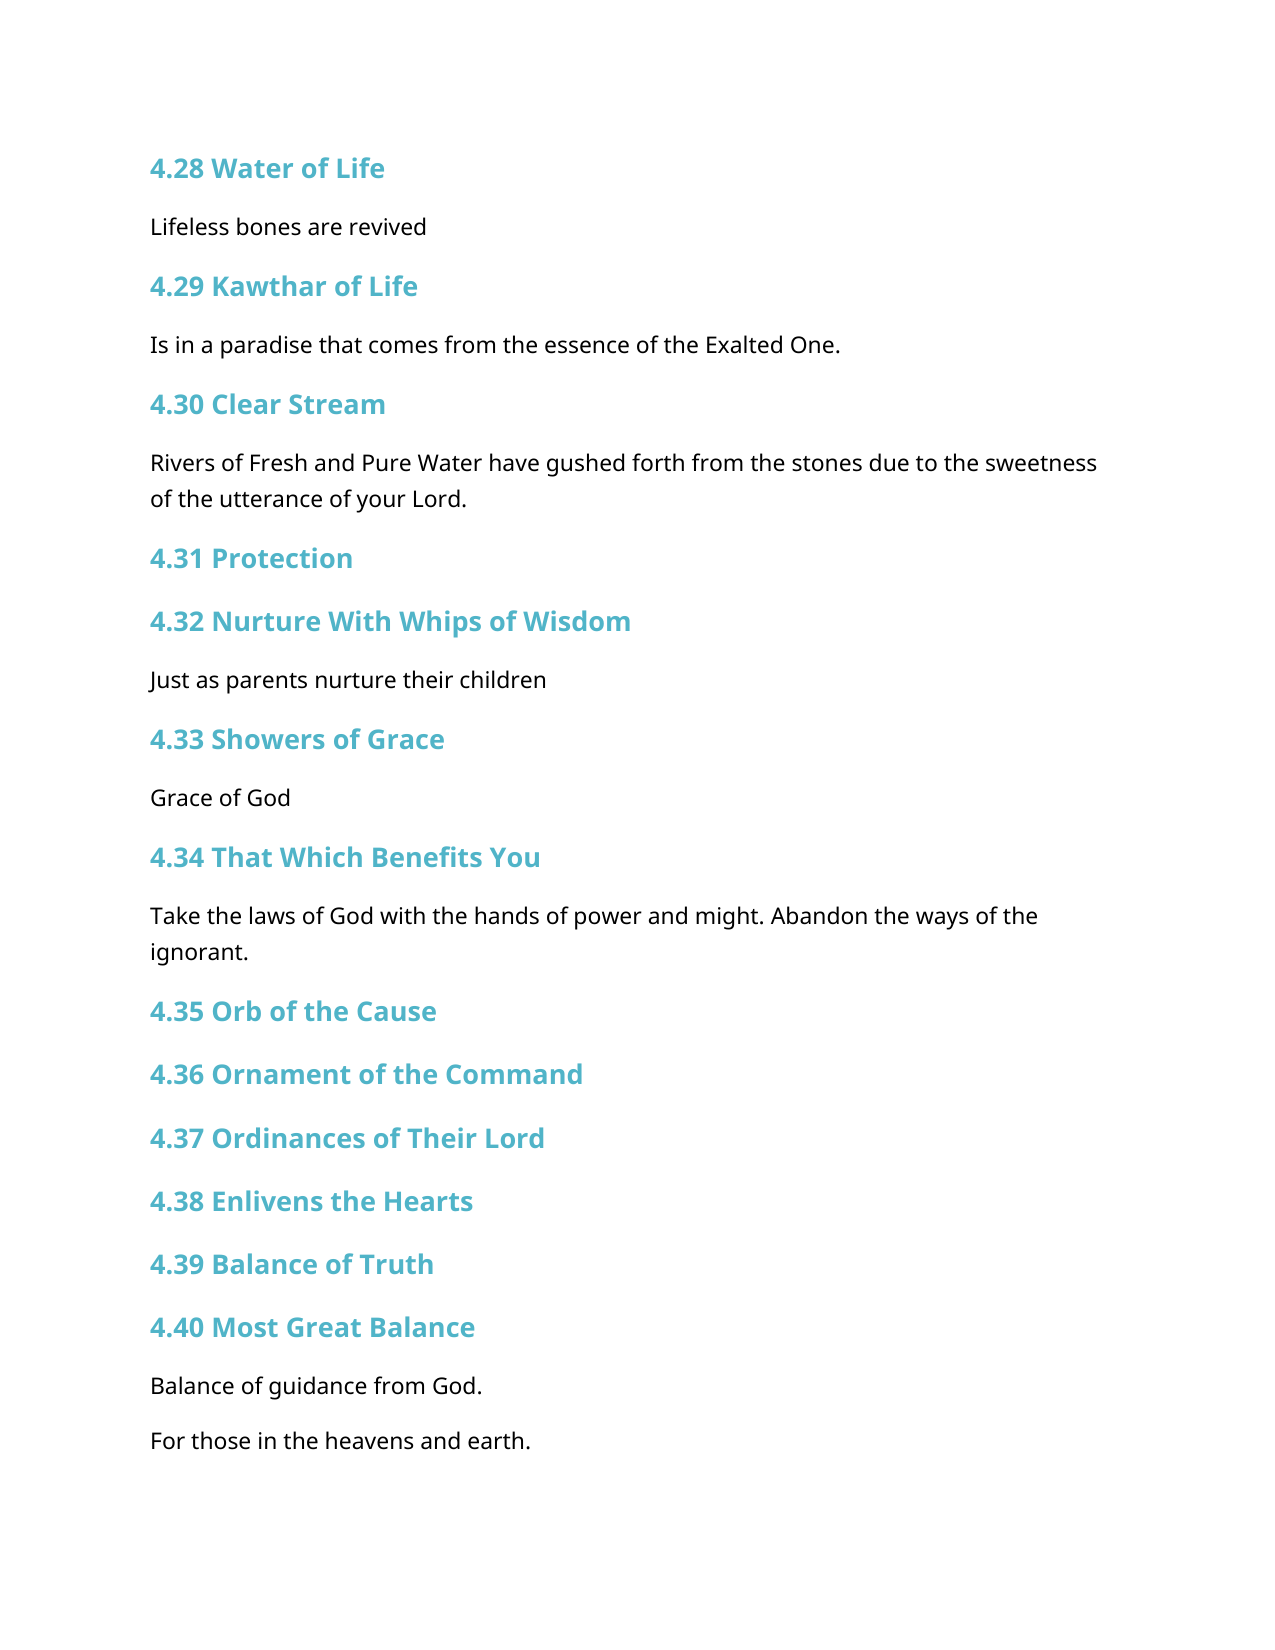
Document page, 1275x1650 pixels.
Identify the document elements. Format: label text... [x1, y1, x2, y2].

subtitle 4.36 Ornament of the Command [150, 1056, 1125, 1093]
subtitle 4.31 Protection [150, 540, 1125, 577]
subtitle 4.30 Clear Stream [150, 386, 1125, 423]
subtitle 4.29 Kawthar of Life [150, 268, 1125, 305]
subtitle 4.33 Showers of Grace [150, 721, 1125, 758]
subtitle 4.34 That Which Benefits You [150, 839, 1125, 876]
subtitle 4.28 Water of Life [150, 150, 1125, 187]
text For those in the heavens and earth. [150, 1424, 1125, 1456]
subtitle 4.35 Orb of the Cause [150, 993, 1125, 1029]
text Grace of God [150, 782, 1125, 813]
subtitle 4.40 Most Great Balance [150, 1309, 1125, 1346]
text Balance of guidance from God. [150, 1370, 1125, 1401]
text Just as parents nurture their children [150, 664, 1125, 695]
text Rivers of Fresh and Pure Water have gushed forth from the stones due to the sweetness of the utterance of your Lord. [150, 447, 1125, 514]
text Is in a paradise that comes from the essence of the Exalted One. [150, 329, 1125, 360]
subtitle 4.37 Ordinances of Their Lord [150, 1119, 1125, 1156]
text Take the laws of God with the hands of power and might. Abandon the ways of the ignorant. [150, 900, 1125, 967]
subtitle 4.38 Enlivens the Hearts [150, 1182, 1125, 1219]
subtitle 4.32 Nurture With Whips of Wisdom [150, 603, 1125, 640]
text Lifeless bones are revived [150, 211, 1125, 242]
subtitle 4.39 Balance of Truth [150, 1246, 1125, 1282]
